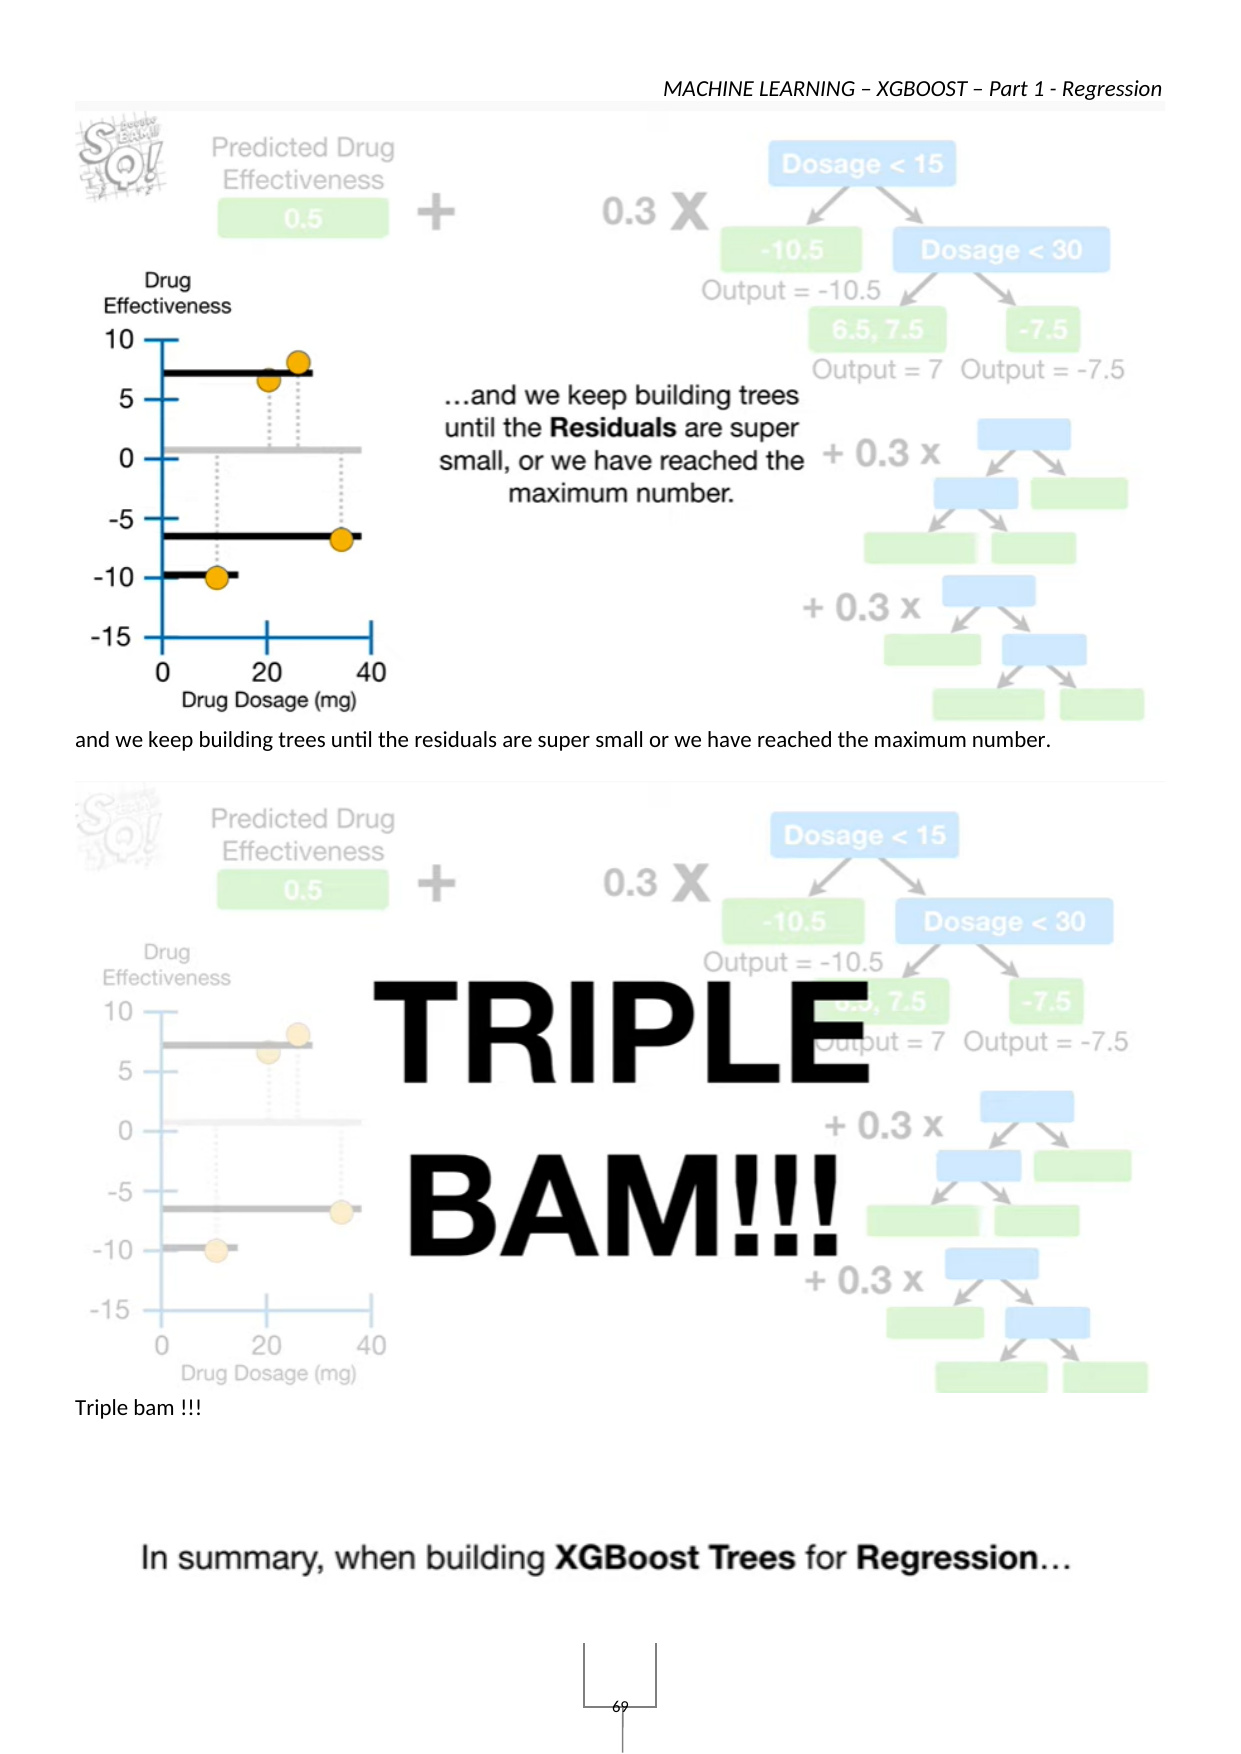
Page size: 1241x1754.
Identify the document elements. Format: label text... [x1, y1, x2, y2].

text and we keep building trees until the residuals are super small or we have reached the maximum number. [75, 726, 1165, 753]
picture [75, 101, 1166, 726]
picture [75, 781, 1166, 1393]
text Triple bam !!! [75, 1393, 1165, 1421]
picture [75, 1449, 1158, 1643]
